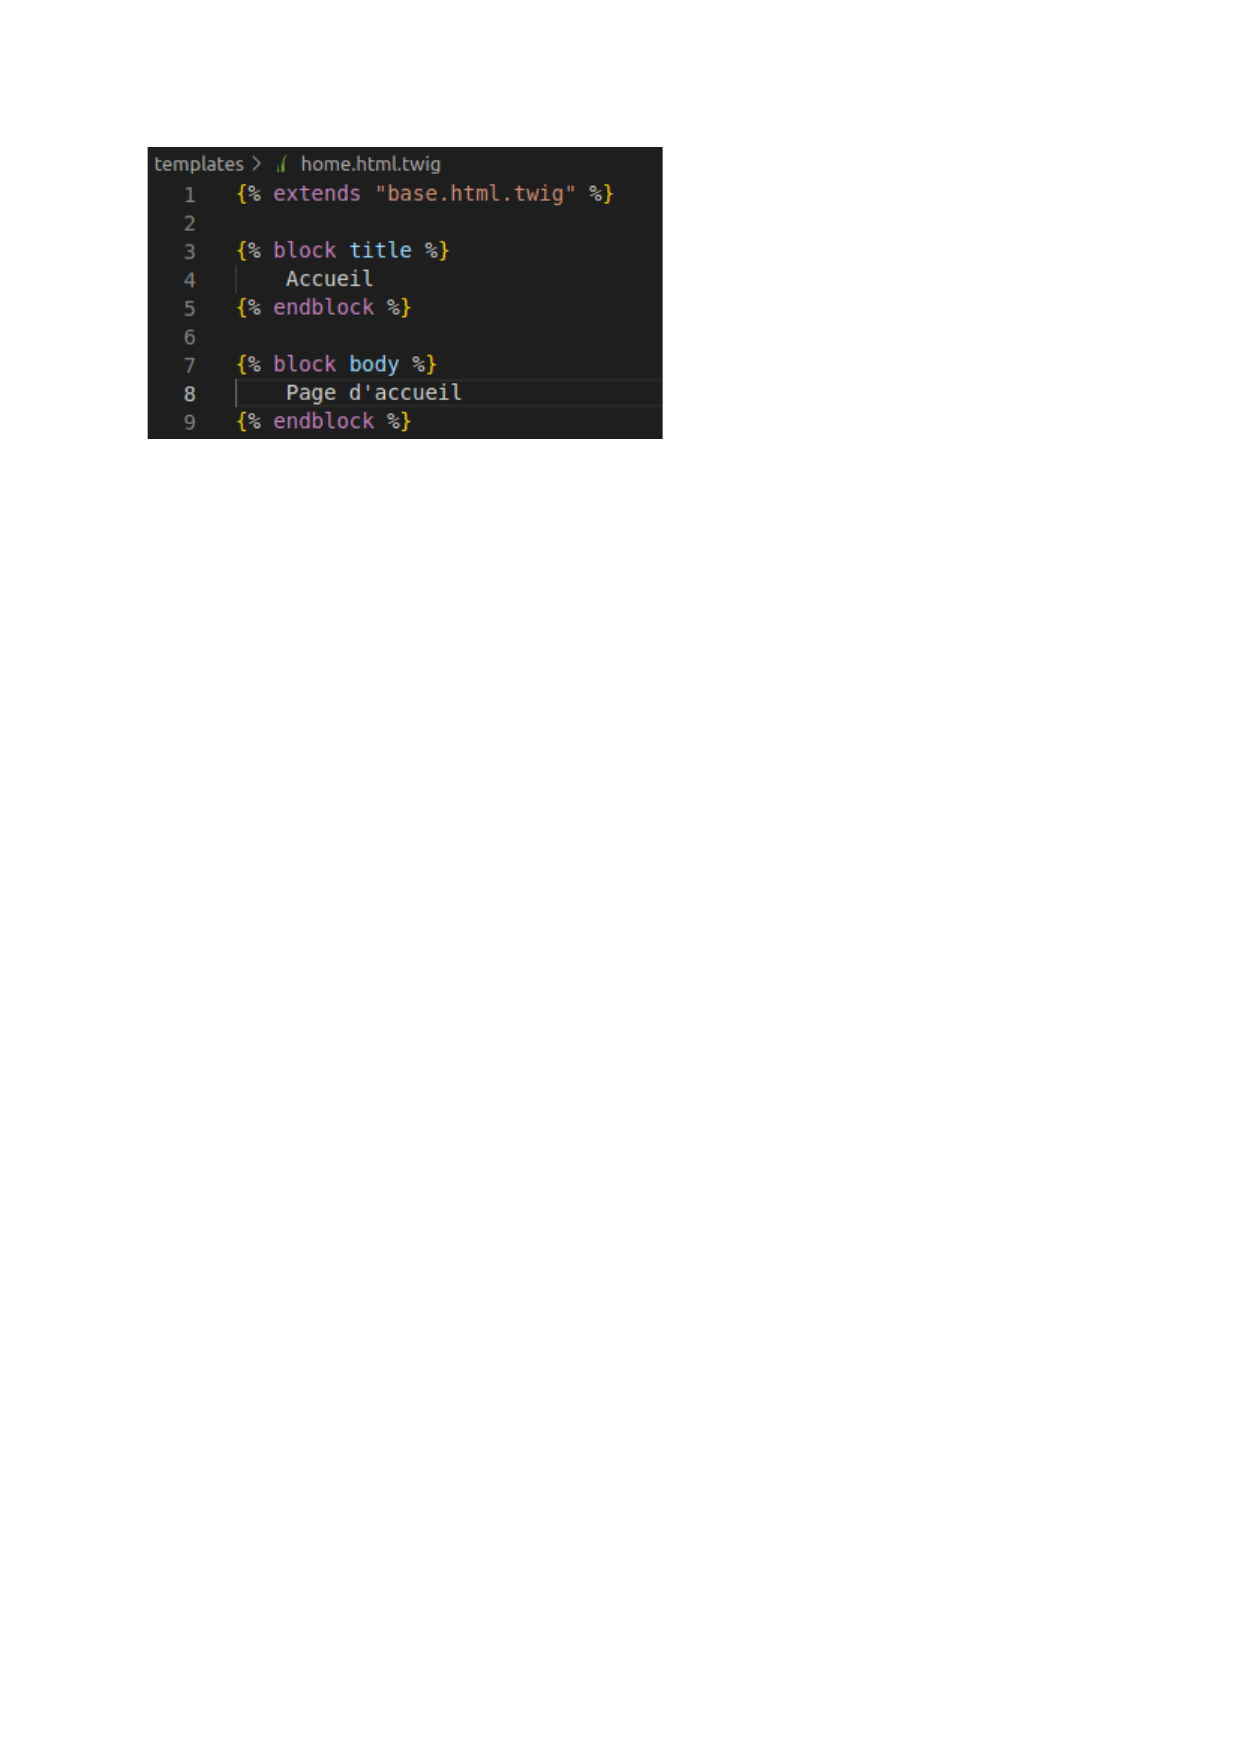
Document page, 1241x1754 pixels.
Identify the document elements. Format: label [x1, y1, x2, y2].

picture [147, 147, 663, 439]
